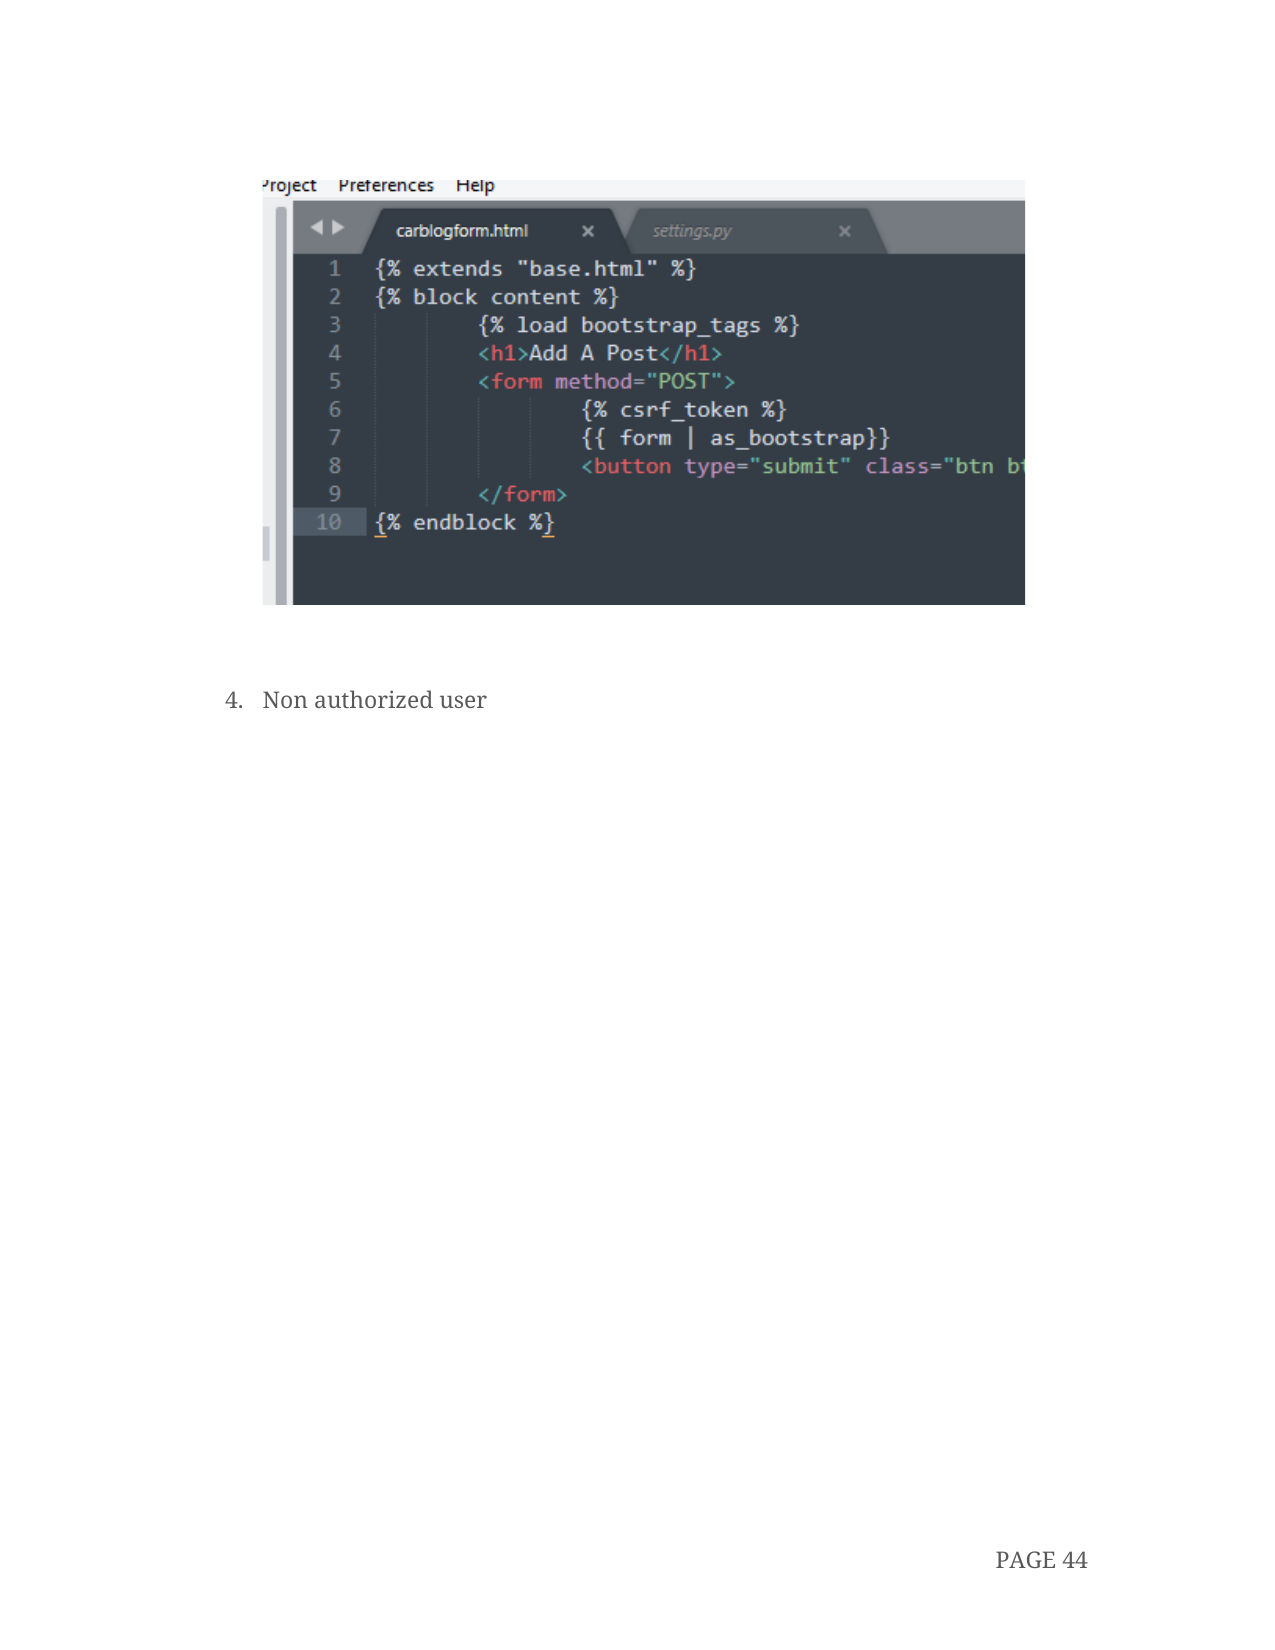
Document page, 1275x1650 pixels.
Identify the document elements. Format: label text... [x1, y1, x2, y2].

list Non authorized user [225, 684, 1087, 715]
picture [262, 180, 1025, 605]
